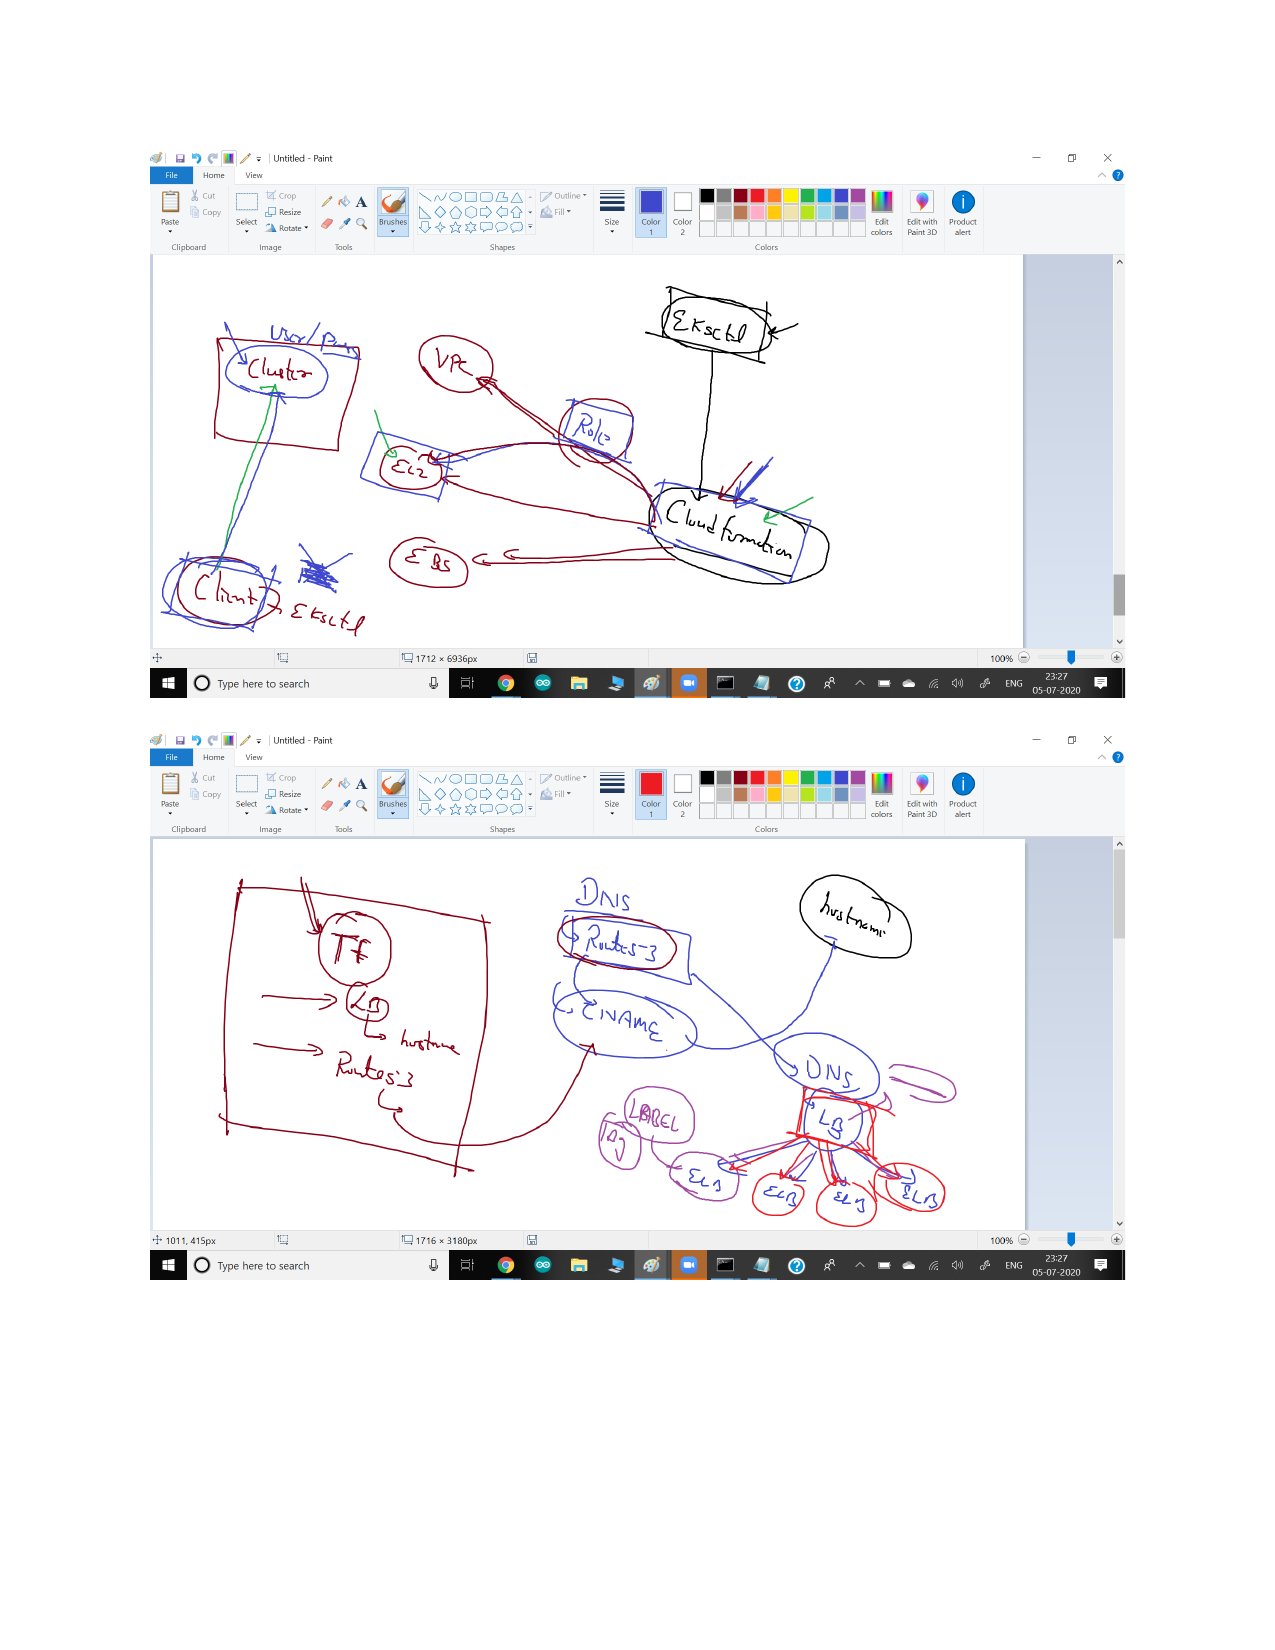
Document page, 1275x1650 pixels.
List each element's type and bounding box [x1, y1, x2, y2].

picture [150, 732, 1125, 1280]
picture [150, 150, 1125, 698]
